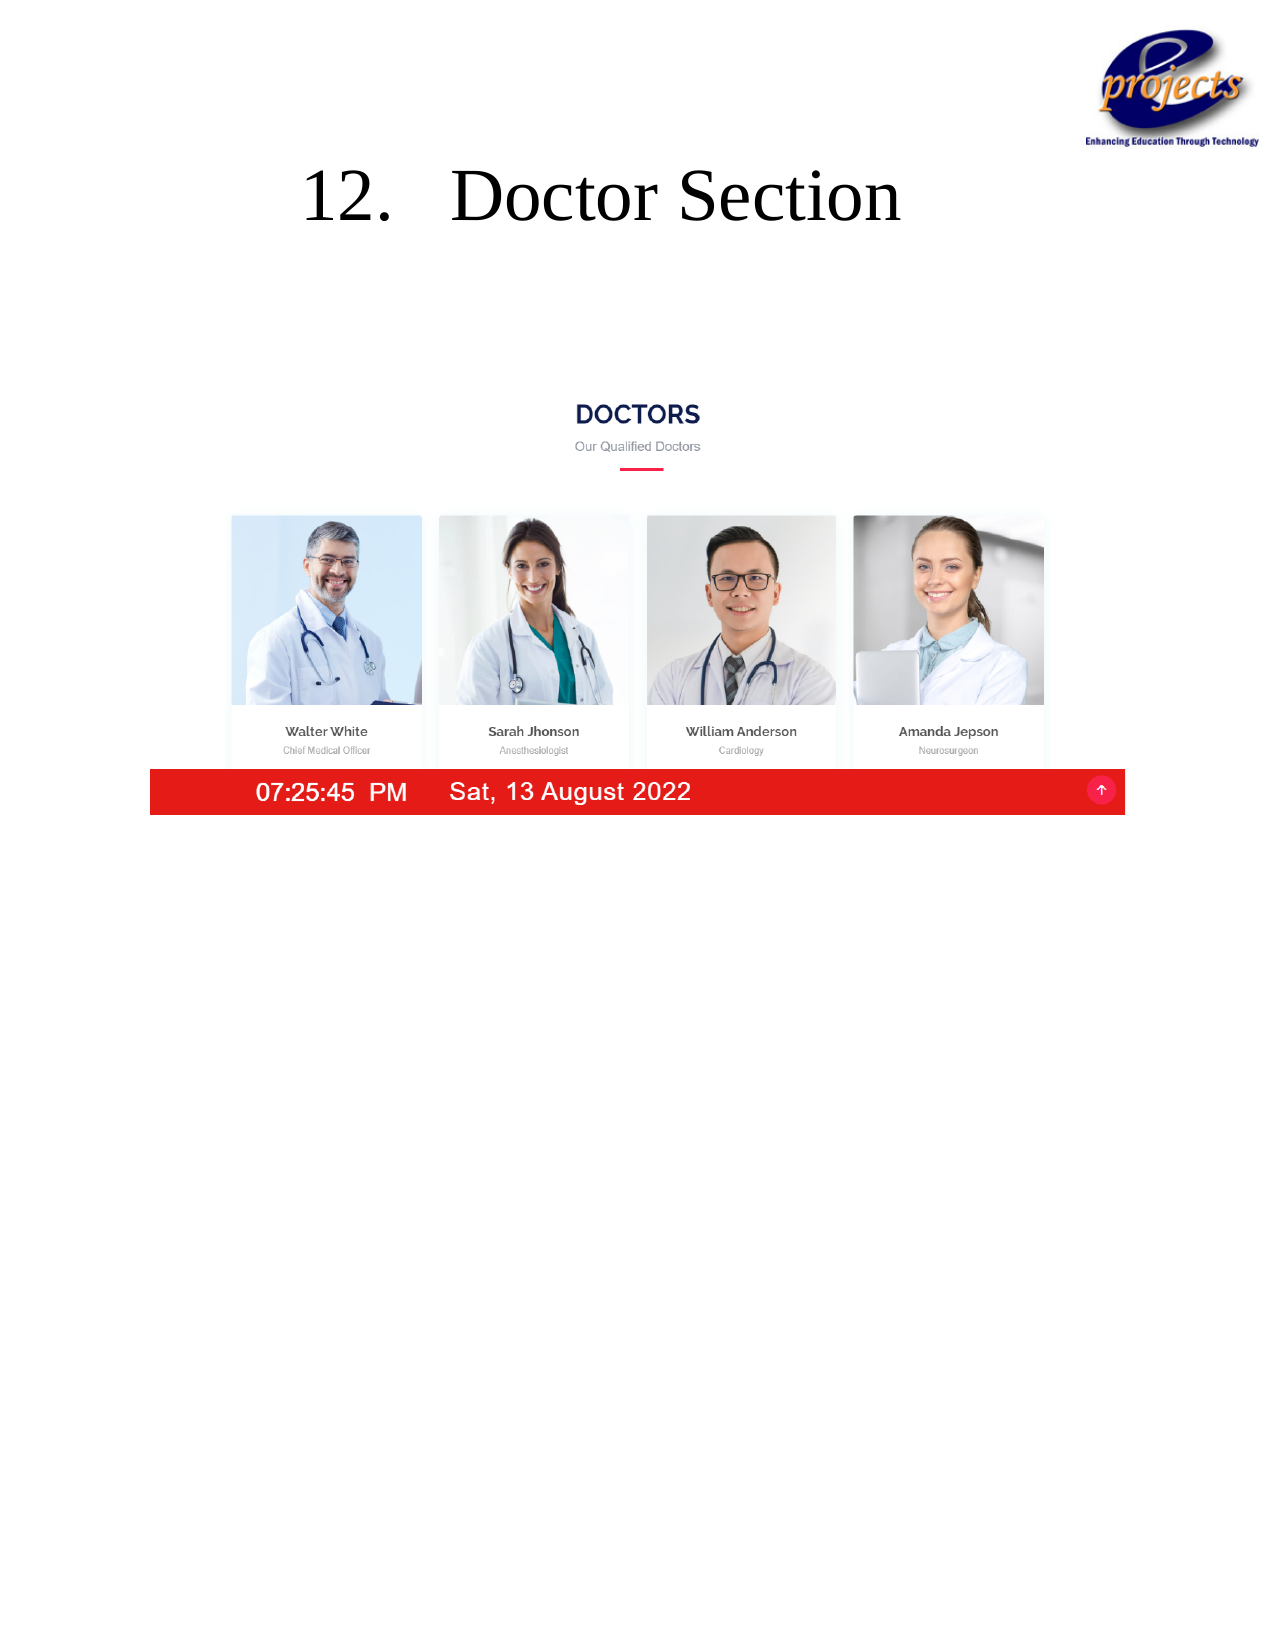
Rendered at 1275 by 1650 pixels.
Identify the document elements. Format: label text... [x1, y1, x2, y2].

picture [1086, 25, 1260, 149]
text 12. Doctor Section [150, 150, 1125, 236]
picture [150, 390, 1125, 815]
